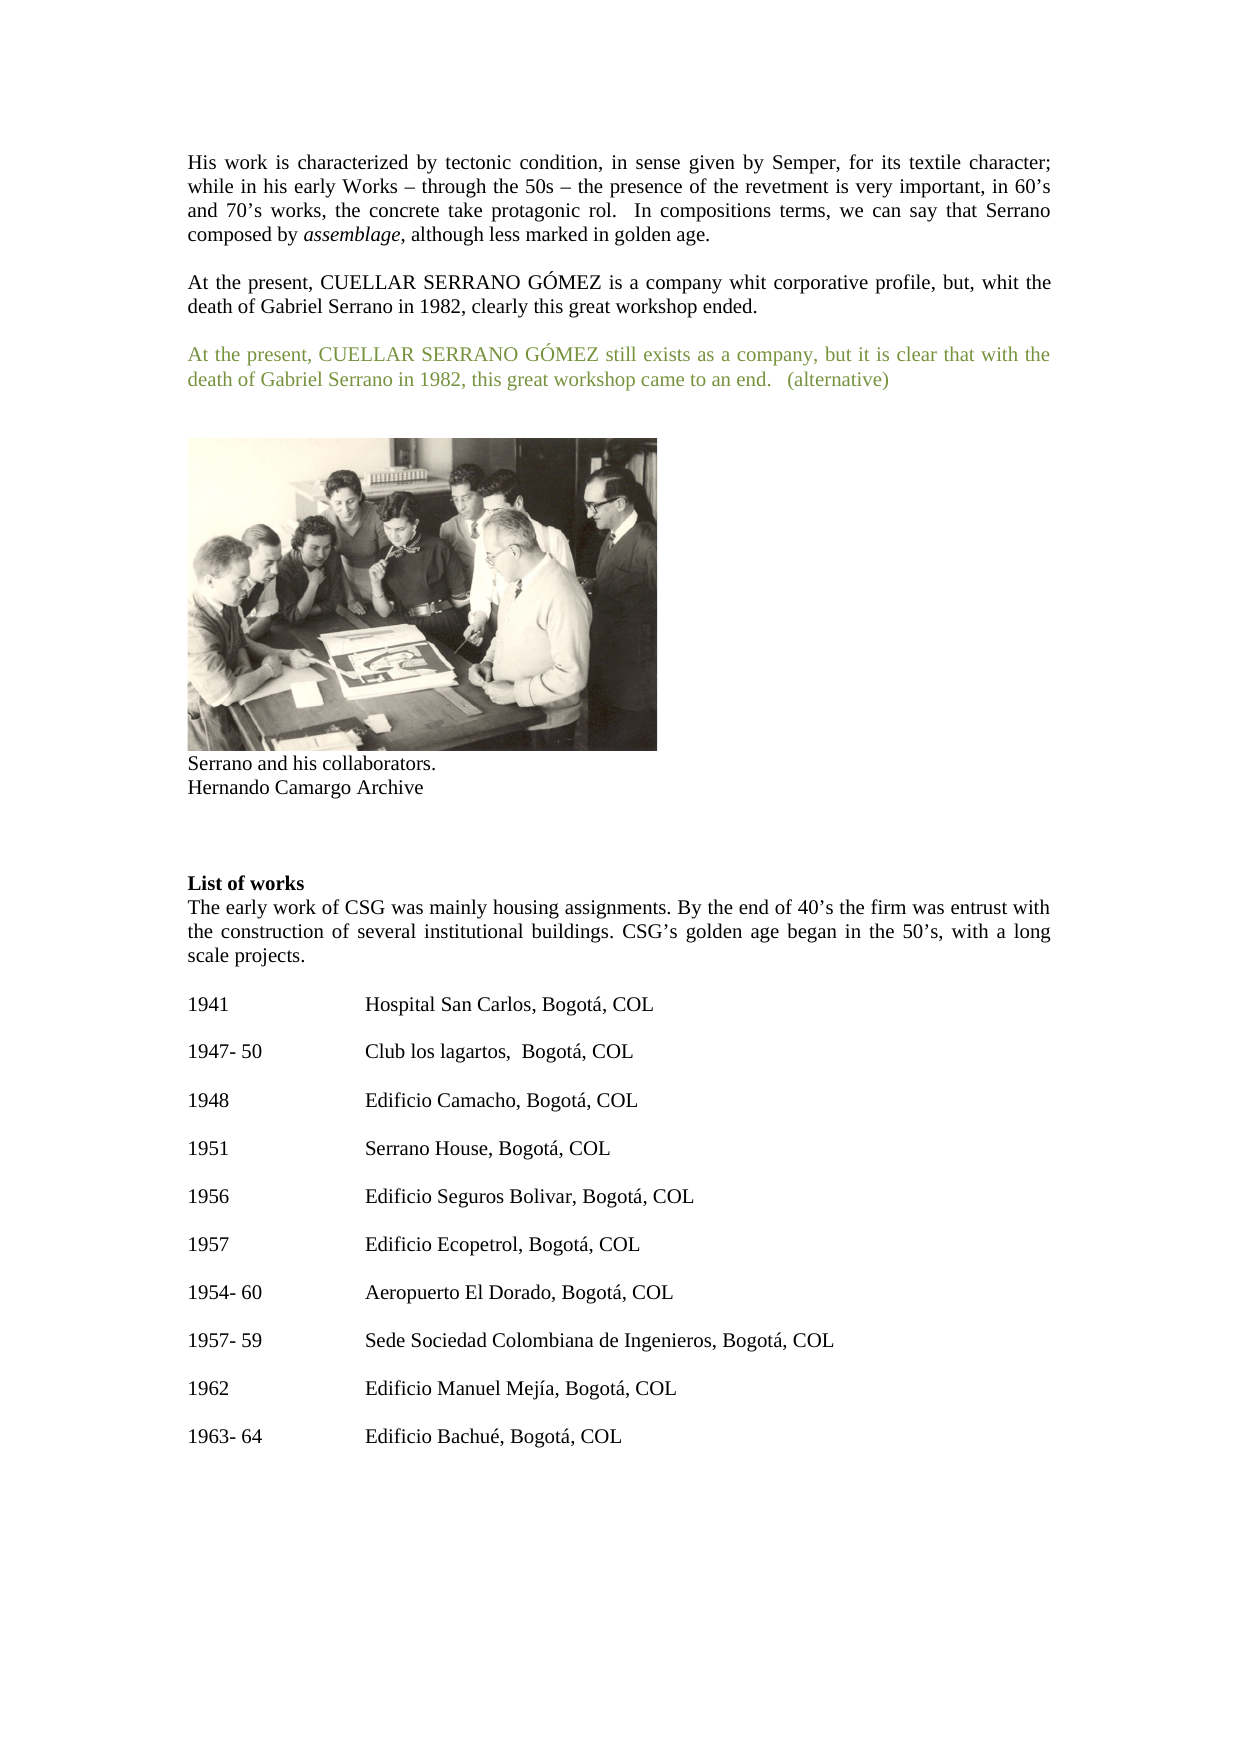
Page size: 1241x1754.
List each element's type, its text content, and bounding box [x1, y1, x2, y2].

text 1947- 50 Club los lagartos, Bogotá, COL [187, 1039, 1053, 1063]
text At the present, CUELLAR SERRANO GÓMEZ still exists as a company, but it is clear that with the death of Gabriel Serrano in 1982, this great workshop came to an end. (alternative) [187, 342, 1053, 391]
text 1941 Hospital San Carlos, Bogotá, COL [187, 991, 1053, 1016]
text 1954- 60 Aeropuerto El Dorado, Bogotá, COL [187, 1280, 1053, 1304]
text 1957 Edificio Ecopetrol, Bogotá, COL [187, 1232, 1053, 1256]
text Hernando Camargo Archive [187, 775, 1053, 799]
text His work is characterized by tectonic condition, in sense given by Semper, for its textile character; while in his early Works – through the 50s – the presence of the revetment is very important, in 60’s and 70’s works, the concrete take protagonic rol. In compositions terms, we can say that Serrano composed by assemblage, although less marked in golden age. [187, 150, 1053, 246]
picture [187, 438, 658, 751]
text 1956 Edificio Seguros Bolivar, Bogotá, COL [187, 1184, 1053, 1208]
text 1948 Edificio Camacho, Bogotá, COL [187, 1088, 1053, 1112]
text 1957- 59 Sede Sociedad Colombiana de Ingenieros, Bogotá, COL [187, 1328, 1053, 1352]
text At the present, CUELLAR SERRANO GÓMEZ is a company whit corporative profile, but, whit the death of Gabriel Serrano in 1982, clearly this great workshop ended. [187, 270, 1053, 318]
text The early work of CSG was mainly housing assignments. By the end of 40’s the firm was entrust with the construction of several institutional buildings. CSG’s golden age began in the 50’s, with a long scale projects. [187, 895, 1053, 967]
text 1963- 64 Edificio Bachué, Bogotá, COL [187, 1424, 1053, 1448]
text 1962 Edificio Manuel Mejía, Bogotá, COL [187, 1376, 1053, 1400]
text 1951 Serrano House, Bogotá, COL [187, 1136, 1053, 1160]
text List of works [187, 871, 1053, 895]
text Serrano and his collaborators. [187, 751, 1053, 775]
